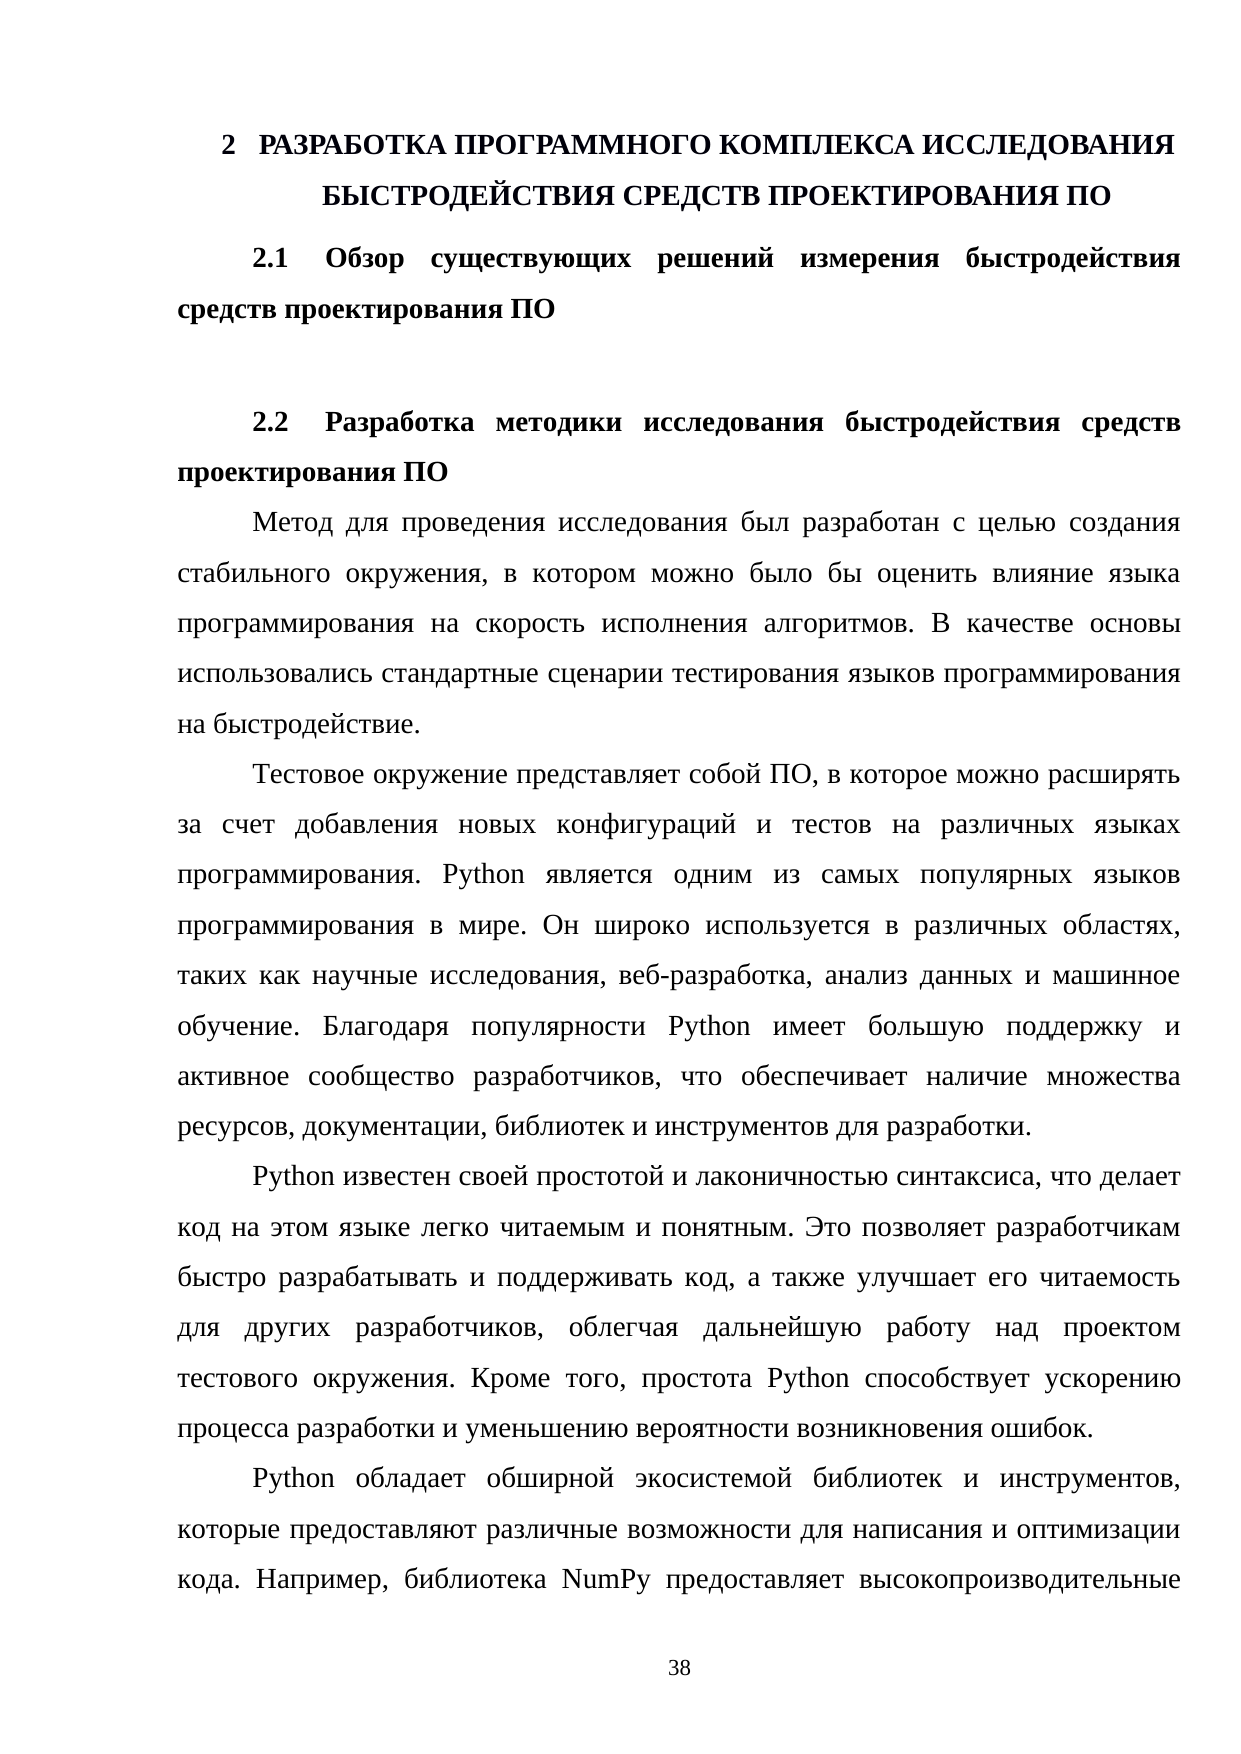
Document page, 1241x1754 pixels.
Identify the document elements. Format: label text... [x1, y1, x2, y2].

text Python известен своей простотой и лаконичностью синтаксиса, что делает код на этом языке легко читаемым и понятным. Это позволяет разработчикам быстро разрабатывать и поддерживать код, а также улучшает его читаемость для других разработчиков, облегчая дальнейшую работу над проектом тестового окружения. Кроме того, простота Python способствует ускорению процесса разработки и уменьшению вероятности возникновения ошибок. [177, 1158, 1182, 1444]
subtitle Разработка методики исследования быстродействия средств проектирования ПО [177, 404, 1182, 488]
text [177, 1460, 1182, 1594]
subtitle Обзор существующих решений измерения быстродействия средств проектирования ПО [177, 240, 1182, 324]
text Метод для проведения исследования был разработан с целью создания стабильного окружения, в котором можно было бы оценить влияние языка программирования на скорость исполнения алгоритмов. В качестве основы использовались стандартные сценарии тестирования языков программирования на быстродействие. [177, 504, 1182, 739]
subtitle РАЗРАБОТКА ПРОГРАММНОГО КОМПЛЕКСА ИССЛЕДОВАНИЯ БЫСТРОДЕЙСТВИЯ СРЕДСТВ ПРОЕКТИРОВАНИЯ ПО [214, 127, 1182, 211]
text Тестовое окружение представляет собой ПО, в которое можно расширять за счет добавления новых конфигураций и тестов на различных языках программирования. Python является одним из самых популярных языков программирования в мире. Он широко используется в различных областях, таких как научные исследования, веб-разработка, анализ данных и машинное обучение. Благодаря популярности Python имеет большую поддержку и активное сообщество разработчиков, что обеспечивает наличие множества ресурсов, документации, библиотек и инструментов для разработки. [177, 756, 1182, 1142]
